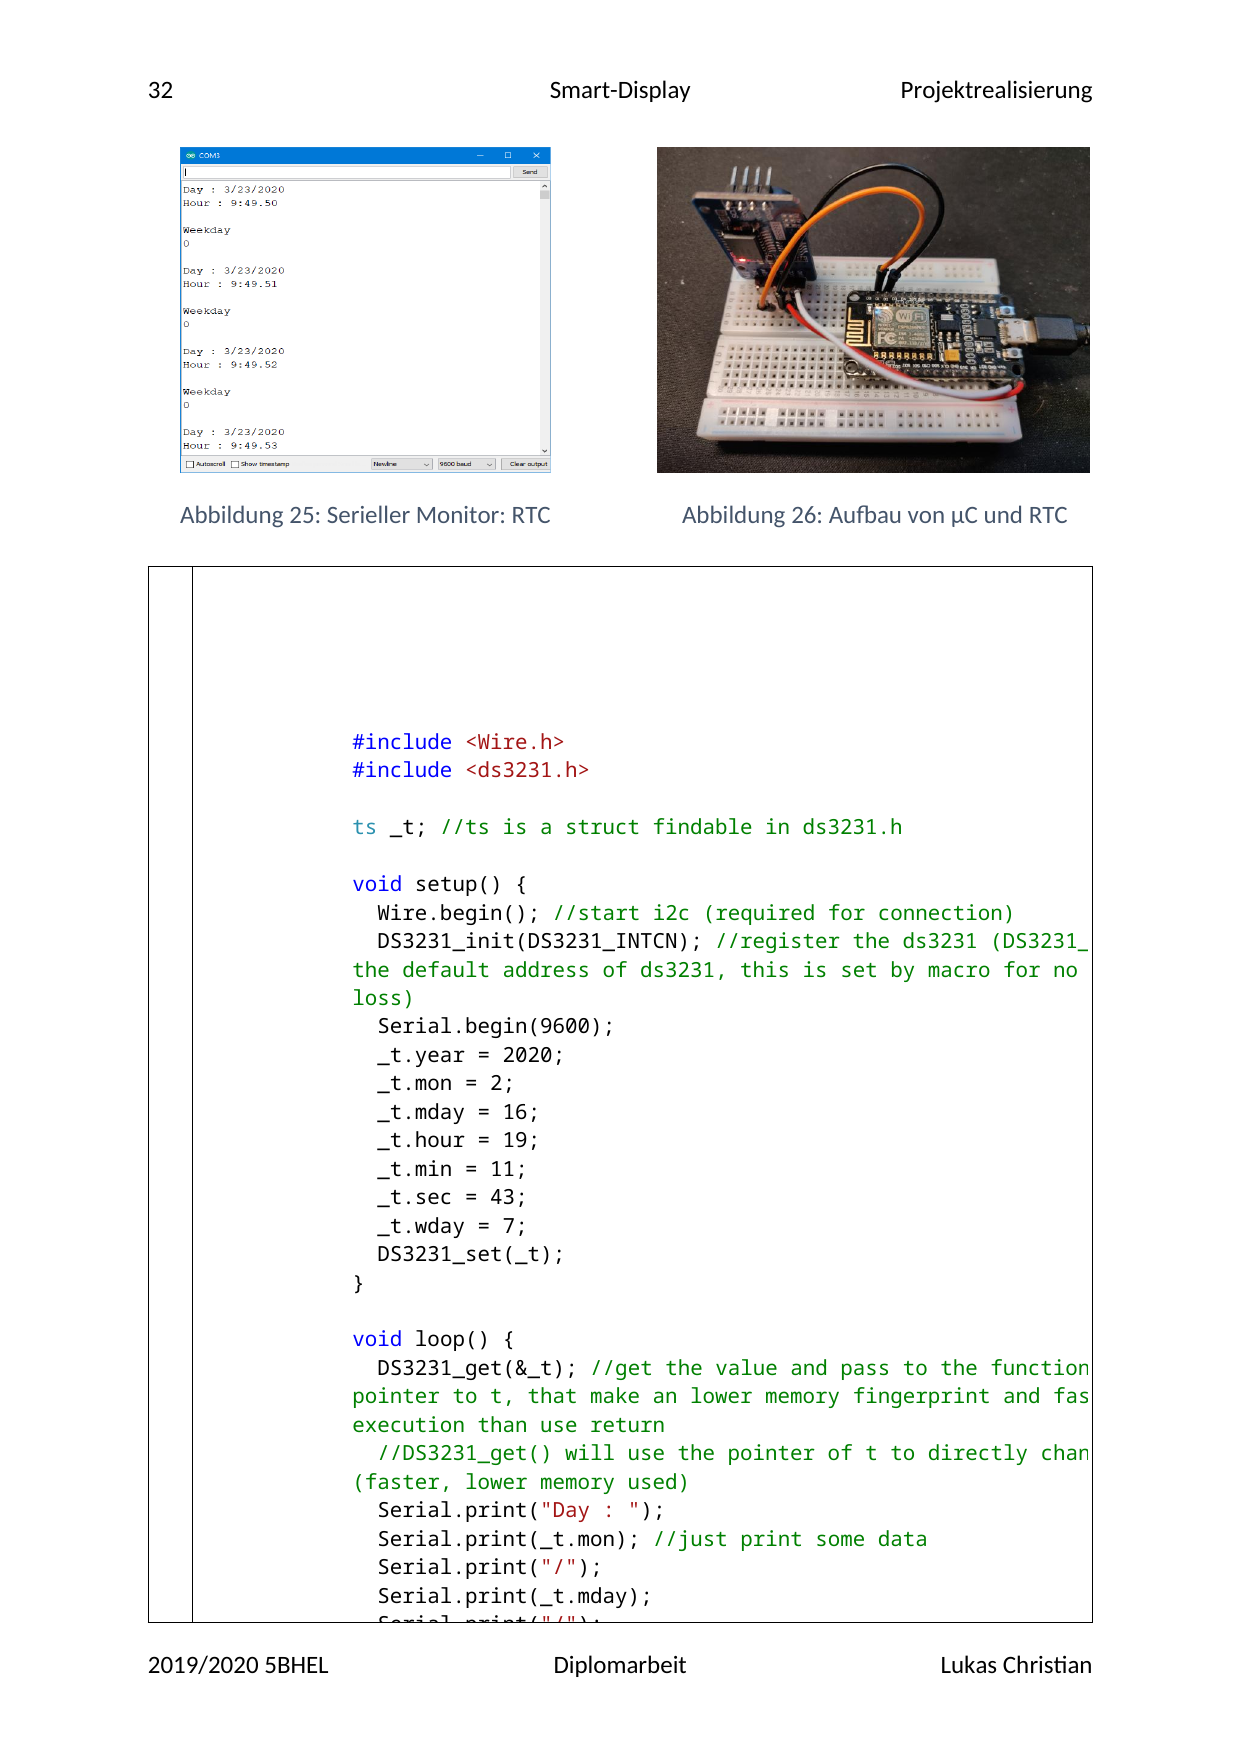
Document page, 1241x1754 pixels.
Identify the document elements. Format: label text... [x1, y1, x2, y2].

table_header [193, 567, 1092, 1622]
text Abbildung 26: Aufbau von µC und RTC [657, 499, 1093, 530]
picture [657, 147, 1090, 473]
table_header [149, 567, 192, 1622]
text Abbildung 25: Serieller Monitor: RTC [148, 499, 583, 530]
picture [180, 147, 551, 473]
